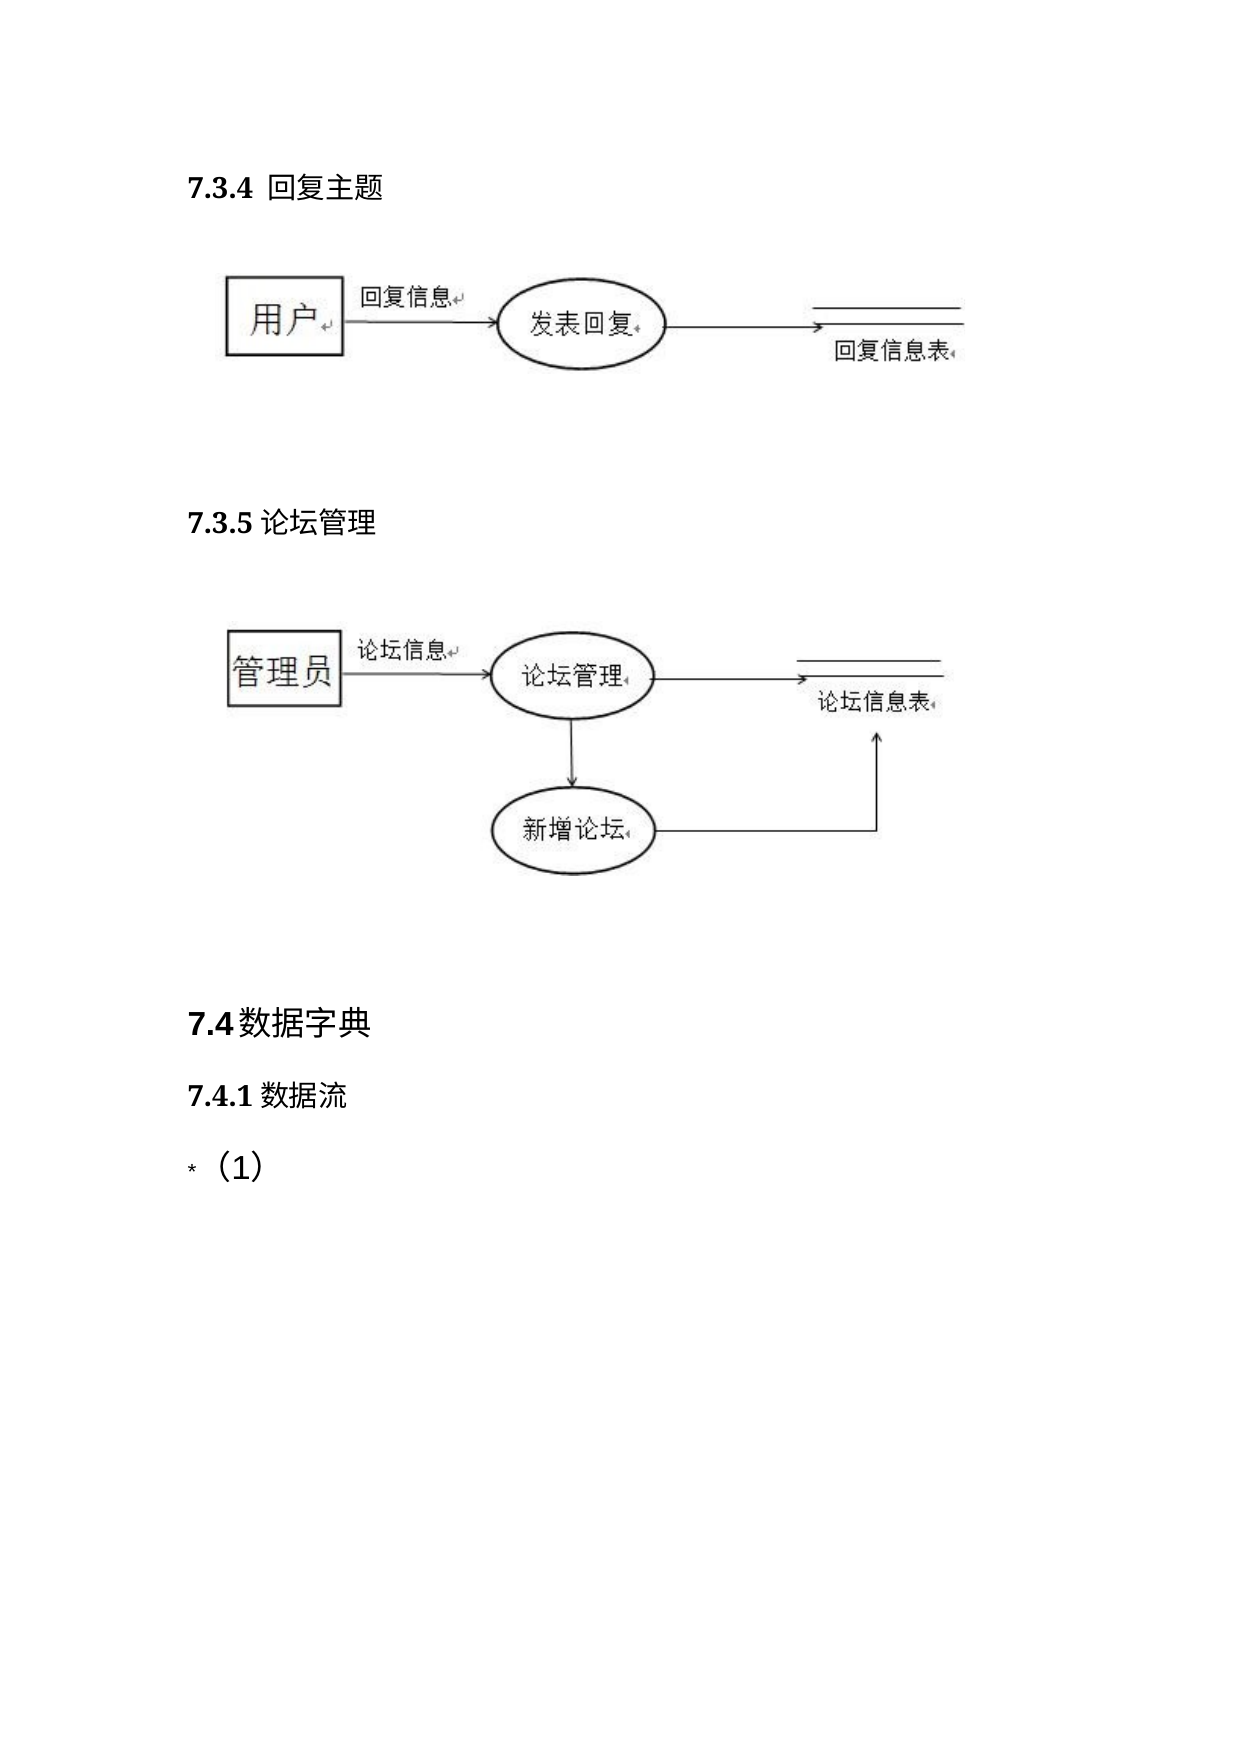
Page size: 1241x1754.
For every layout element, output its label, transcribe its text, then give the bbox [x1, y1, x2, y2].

list 回复主题 [187, 154, 1190, 210]
list 数据字典 [187, 987, 1190, 1047]
text *（1） [187, 1144, 1190, 1189]
list 论坛管理 [187, 488, 1190, 545]
picture [226, 621, 955, 876]
picture [215, 273, 966, 374]
list 数据流 [187, 1075, 1190, 1115]
